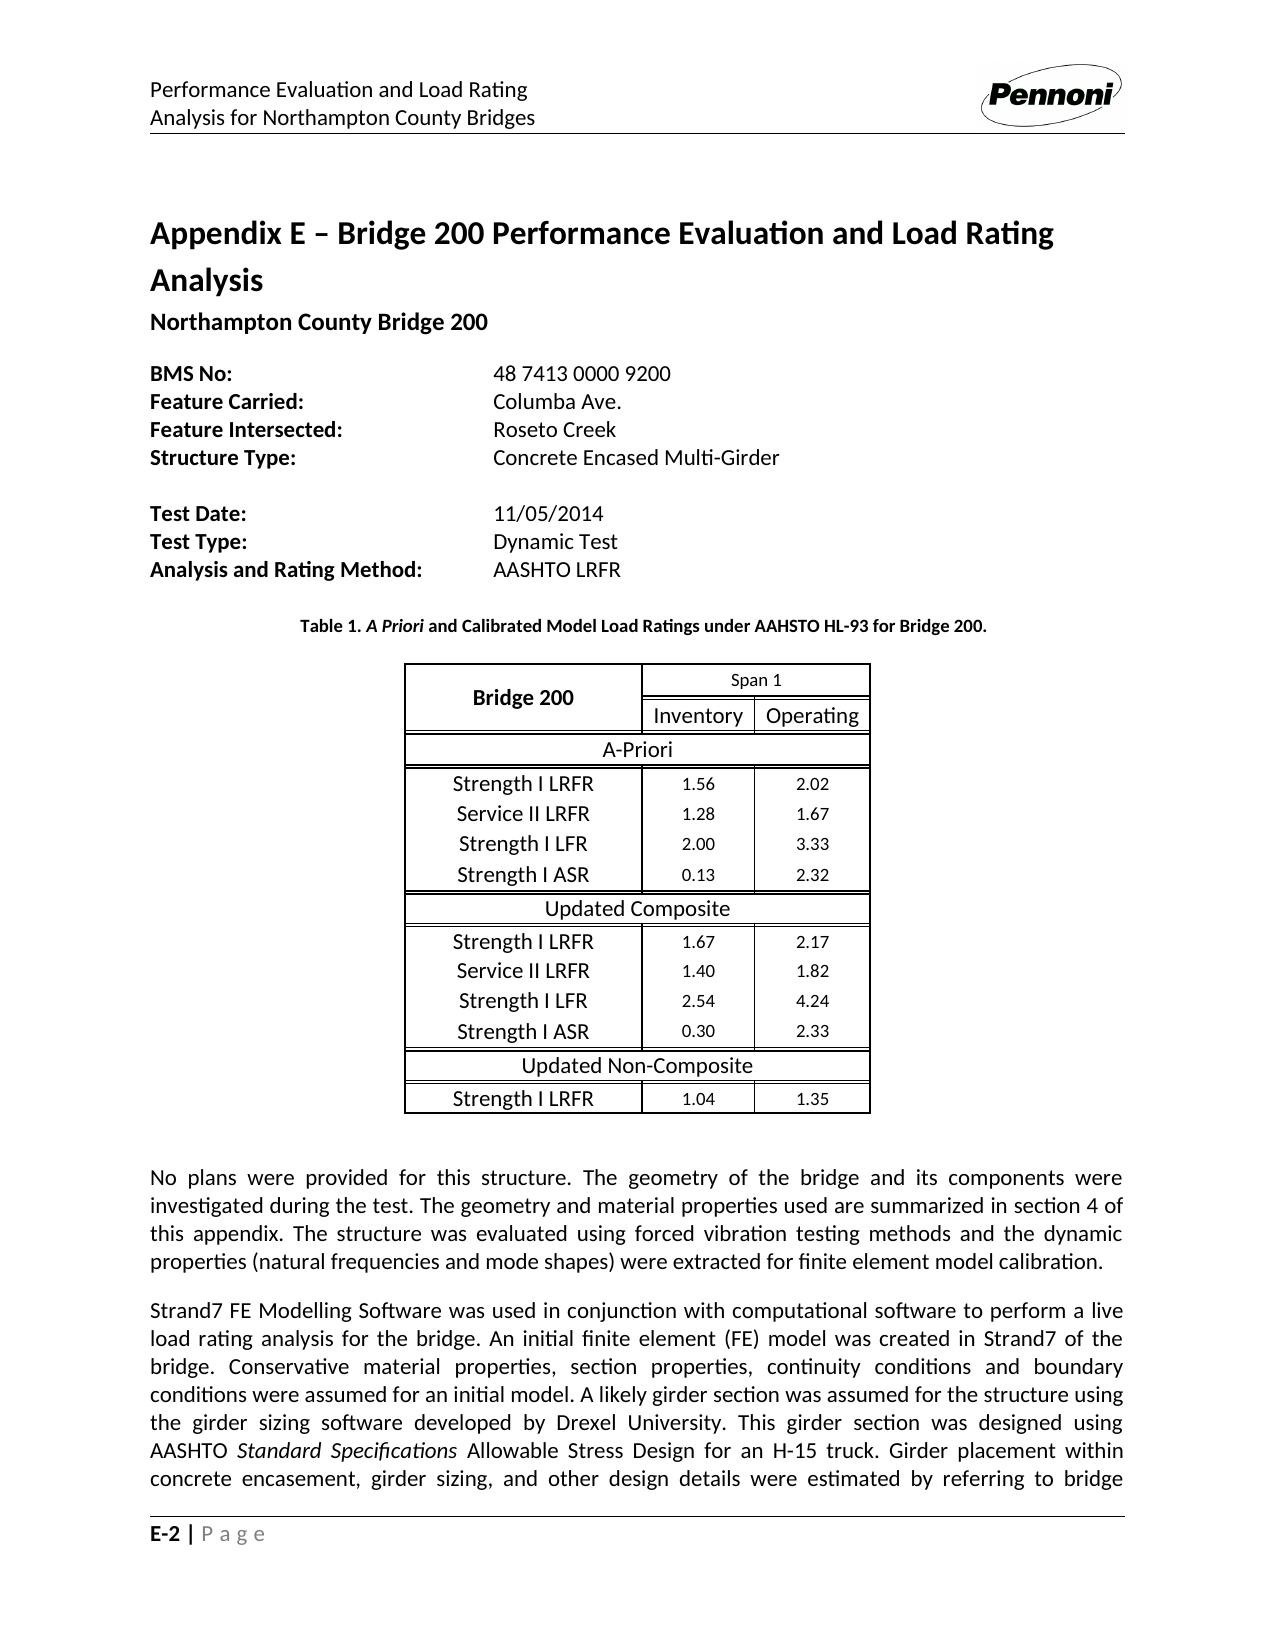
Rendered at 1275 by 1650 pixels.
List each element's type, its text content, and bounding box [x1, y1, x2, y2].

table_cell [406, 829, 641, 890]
text Northampton County Bridge 200 [150, 306, 1125, 336]
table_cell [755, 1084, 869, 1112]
text No plans were provided for this structure. The geometry of the bridge and its components were investigated during the test. The geometry and material properties used are summarized in section 4 of this appendix. The structure was evaluated using forced vibration testing methods and the dynamic properties (natural frequencies and mode shapes) were extracted for finite element model calibration. [150, 1163, 1125, 1275]
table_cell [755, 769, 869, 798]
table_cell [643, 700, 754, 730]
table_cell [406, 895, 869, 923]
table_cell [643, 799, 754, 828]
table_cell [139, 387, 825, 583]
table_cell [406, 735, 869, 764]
subtitle Appendix E – Bridge 200 Performance Evaluation and Load Rating Analysis [150, 212, 1125, 300]
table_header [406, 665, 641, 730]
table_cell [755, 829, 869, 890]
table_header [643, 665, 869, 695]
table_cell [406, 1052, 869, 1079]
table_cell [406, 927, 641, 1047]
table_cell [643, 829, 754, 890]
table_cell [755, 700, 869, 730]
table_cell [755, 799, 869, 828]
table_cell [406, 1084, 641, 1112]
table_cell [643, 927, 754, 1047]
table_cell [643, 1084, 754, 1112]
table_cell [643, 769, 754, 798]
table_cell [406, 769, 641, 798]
text Table 1. A Priori and Calibrated Model Load Ratings under AAHSTO HL-93 for Bridge 200. [159, 614, 1125, 637]
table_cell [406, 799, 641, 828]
picture [976, 61, 1125, 132]
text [150, 1296, 1125, 1492]
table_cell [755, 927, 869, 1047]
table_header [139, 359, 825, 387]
